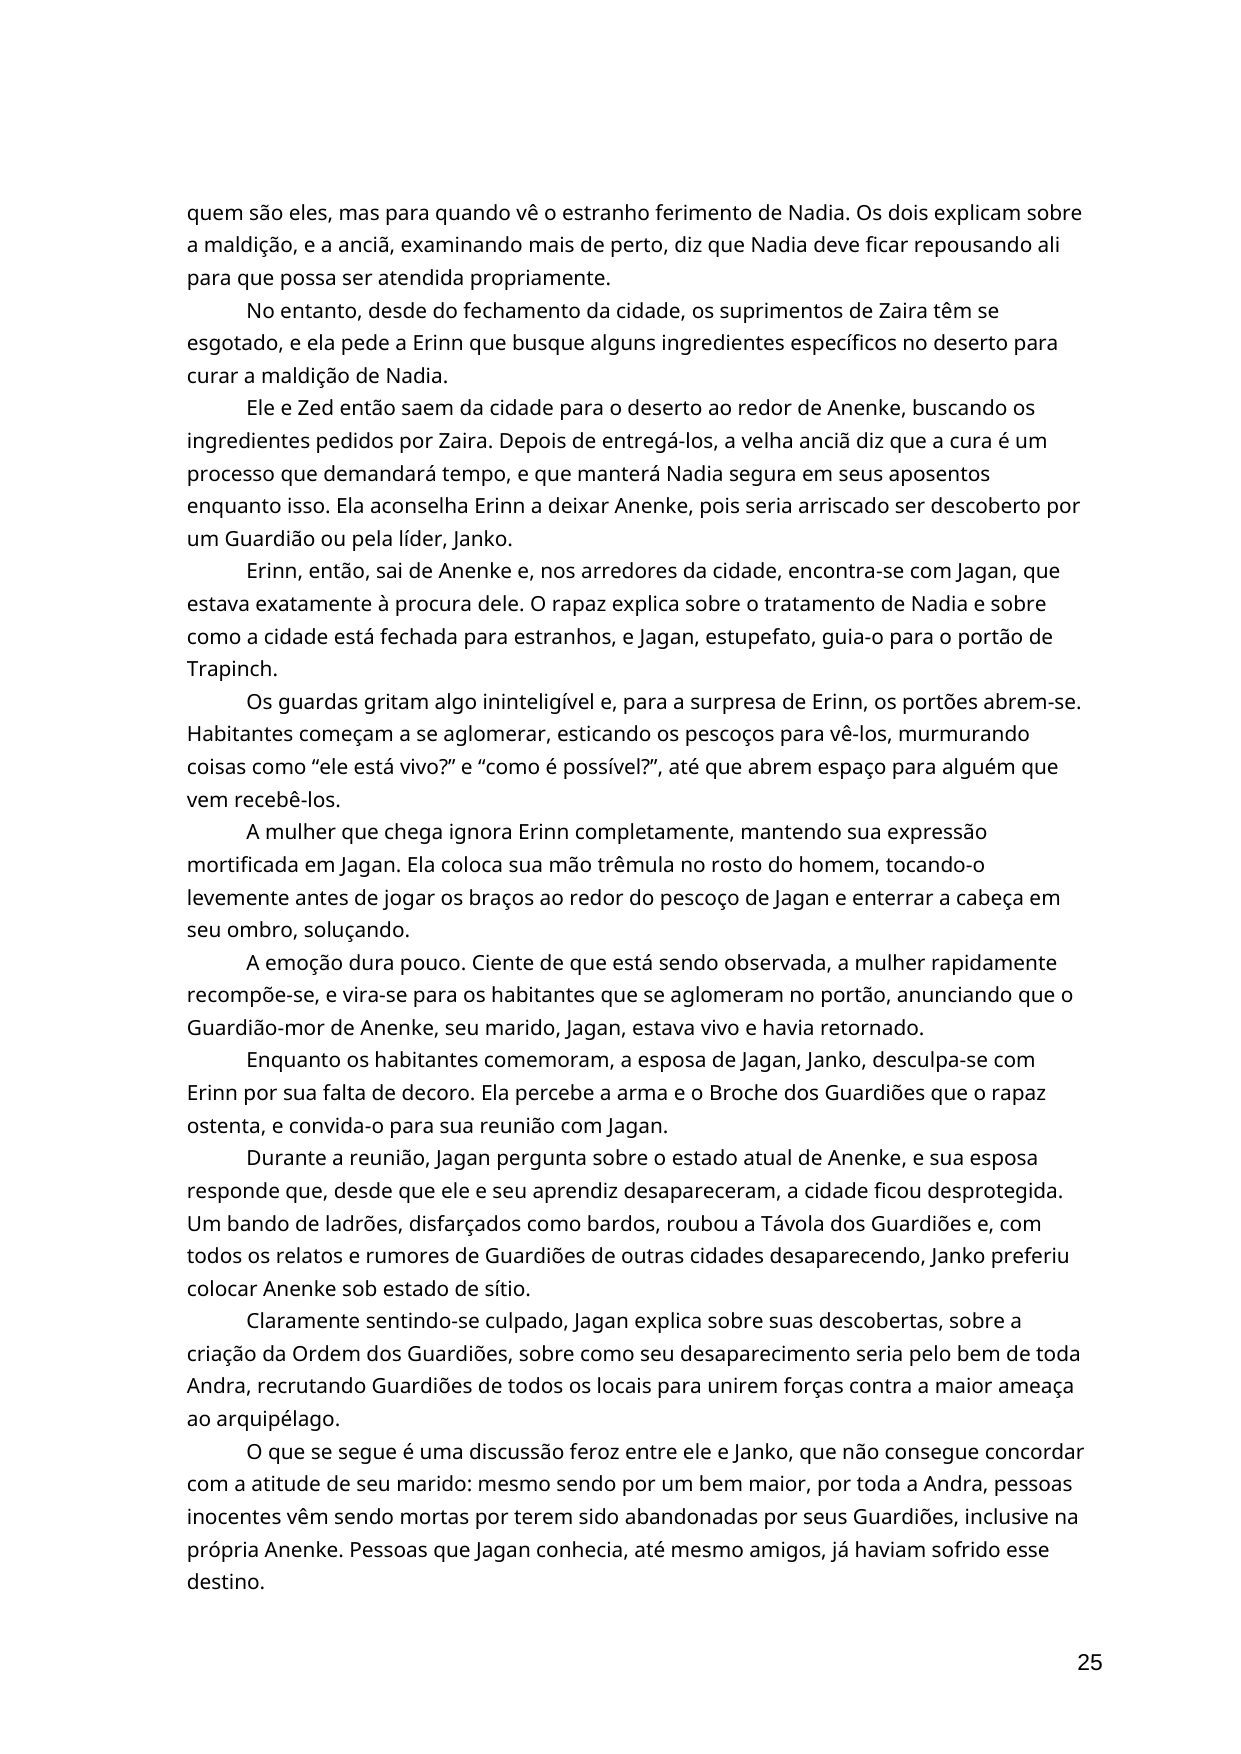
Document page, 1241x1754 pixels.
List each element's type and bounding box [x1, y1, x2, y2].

table_cell [166, 177, 1091, 1617]
